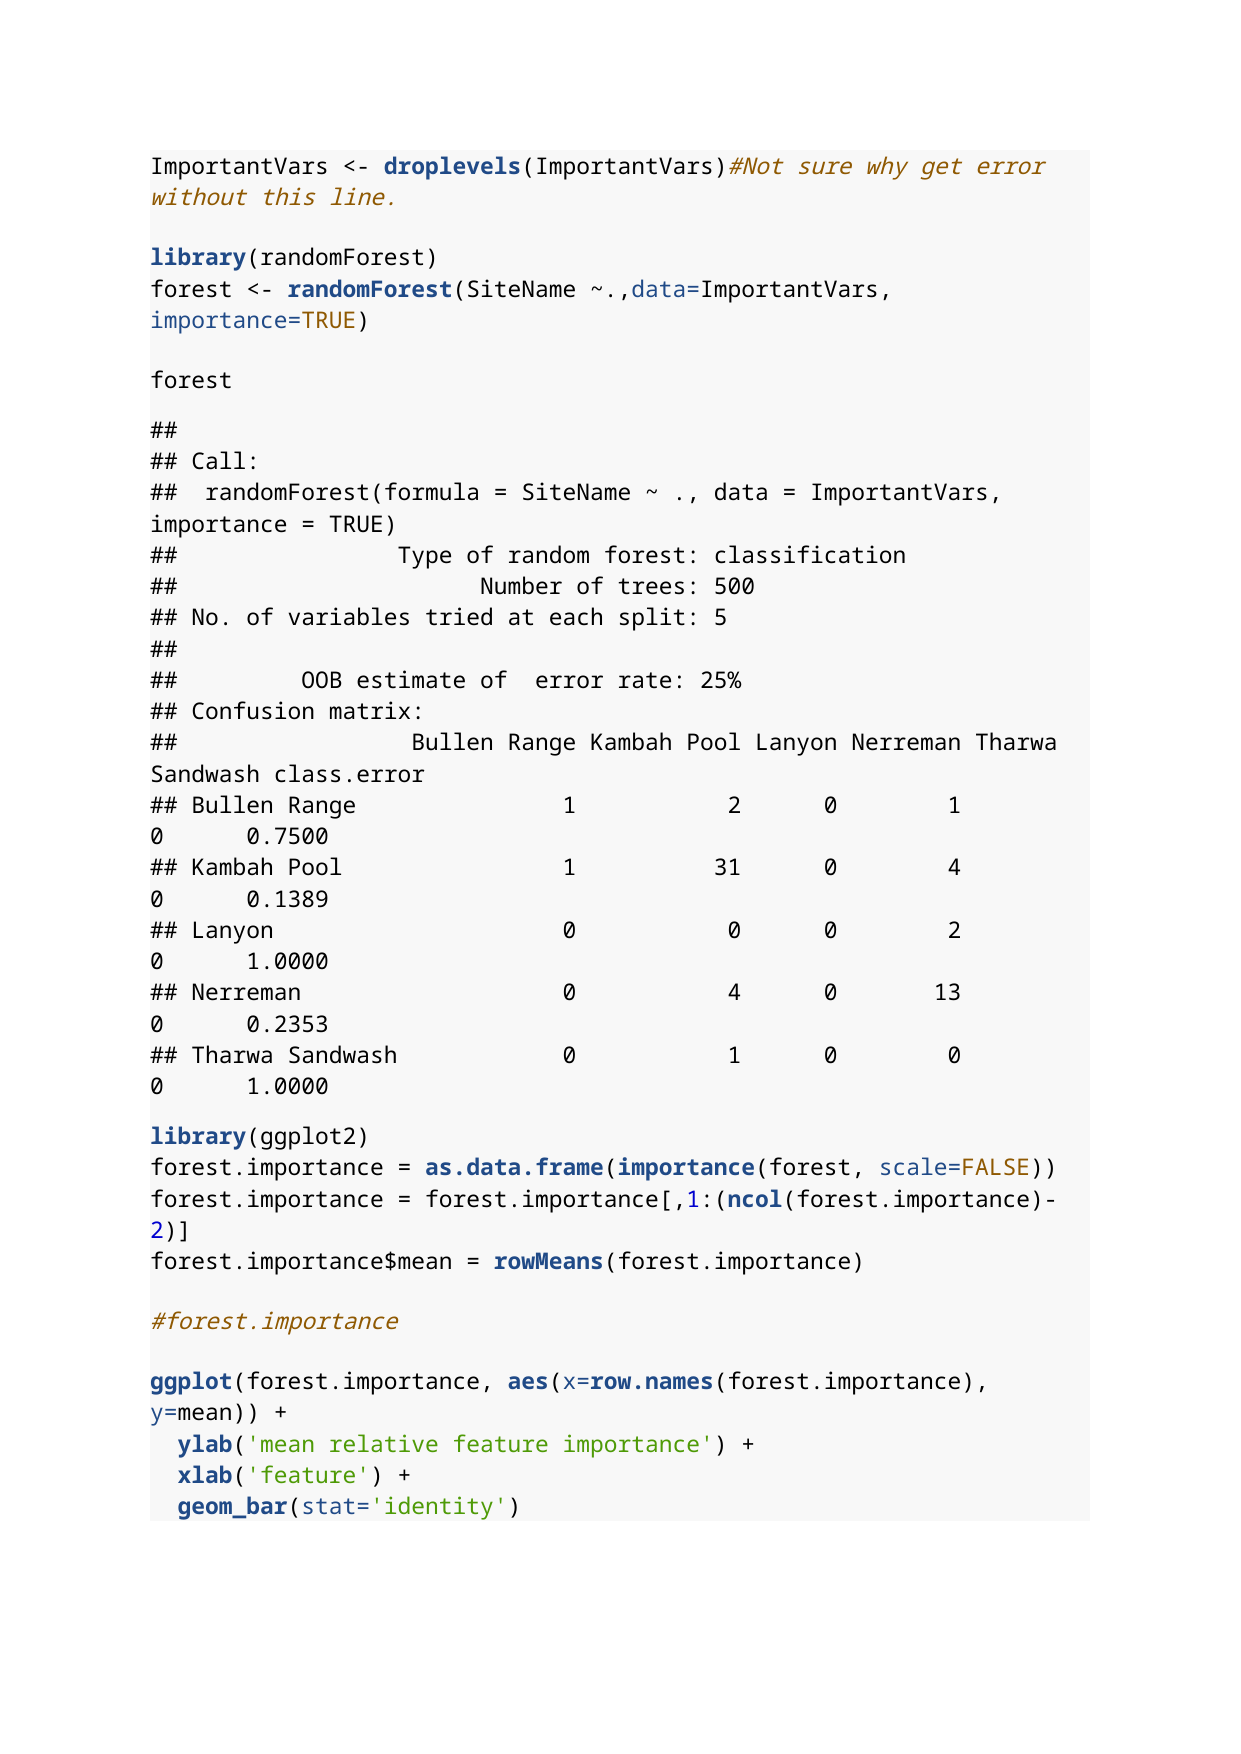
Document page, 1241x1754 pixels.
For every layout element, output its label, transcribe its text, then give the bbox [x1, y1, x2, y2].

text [150, 150, 1090, 395]
text ## ## Call: ## randomForest(formula = SiteName ~ ., data = ImportantVars, importance = TRUE) ## Type of random forest: classification ## Number of trees: 500 ## No. of variables tried at each split: 5 ## ## OOB estimate of error rate: 25% ## Confusion matrix: ## Bullen Range Kambah Pool Lanyon Nerreman Tharwa Sandwash class.error ## Bullen Range 1 2 0 1 0 0.7500 ## Kambah Pool 1 31 0 4 0 0.1389 ## Lanyon 0 0 0 2 0 1.0000 ## Nerreman 0 4 0 13 0 0.2353 ## Tharwa Sandwash 0 1 0 0 0 1.0000 [150, 414, 1090, 1101]
text library(ggplot2) forest.importance = as.data.frame(importance(forest, scale=FALSE)) forest.importance = forest.importance[,1:(ncol(forest.importance)-2)] forest.importance$mean = rowMeans(forest.importance) #forest.importance ggplot(forest.importance, aes(x=row.names(forest.importance), y=mean)) + ylab('mean relative feature importance') + xlab('feature') + geom_bar(stat='identity') [150, 1120, 1090, 1521]
